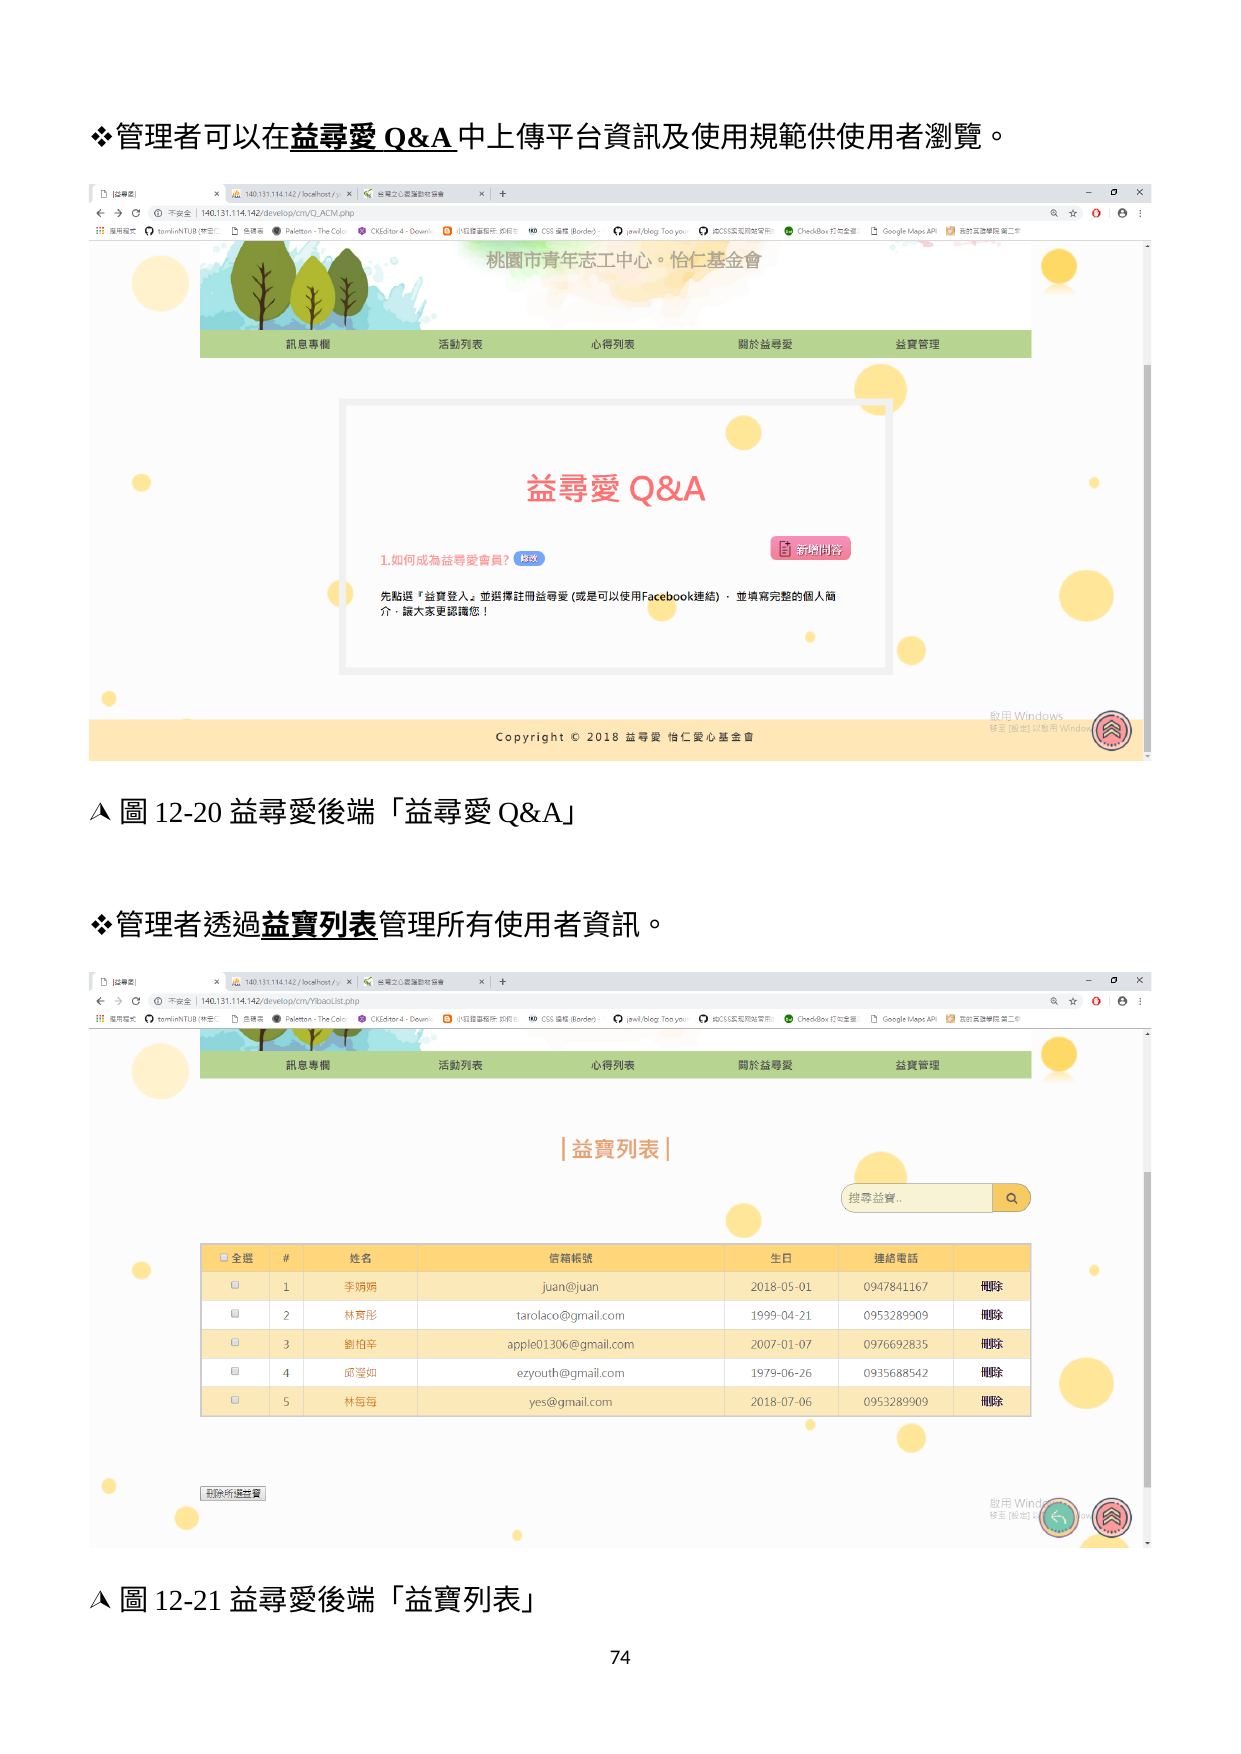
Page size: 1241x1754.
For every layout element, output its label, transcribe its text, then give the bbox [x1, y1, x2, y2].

picture [88, 972, 1152, 1548]
text 管理者可以在益尋愛Q&A中上傳平台資訊及使用規範供使用者瀏覽。 [89, 98, 1152, 173]
text 圖12-21 益尋愛後端「益寶列表」 [89, 1560, 1152, 1635]
picture [88, 184, 1152, 761]
text 管理者透過益寶列表管理所有使用者資訊。 [89, 885, 1152, 960]
text 圖12-20 益尋愛後端「益尋愛Q&A」 [89, 773, 1152, 848]
